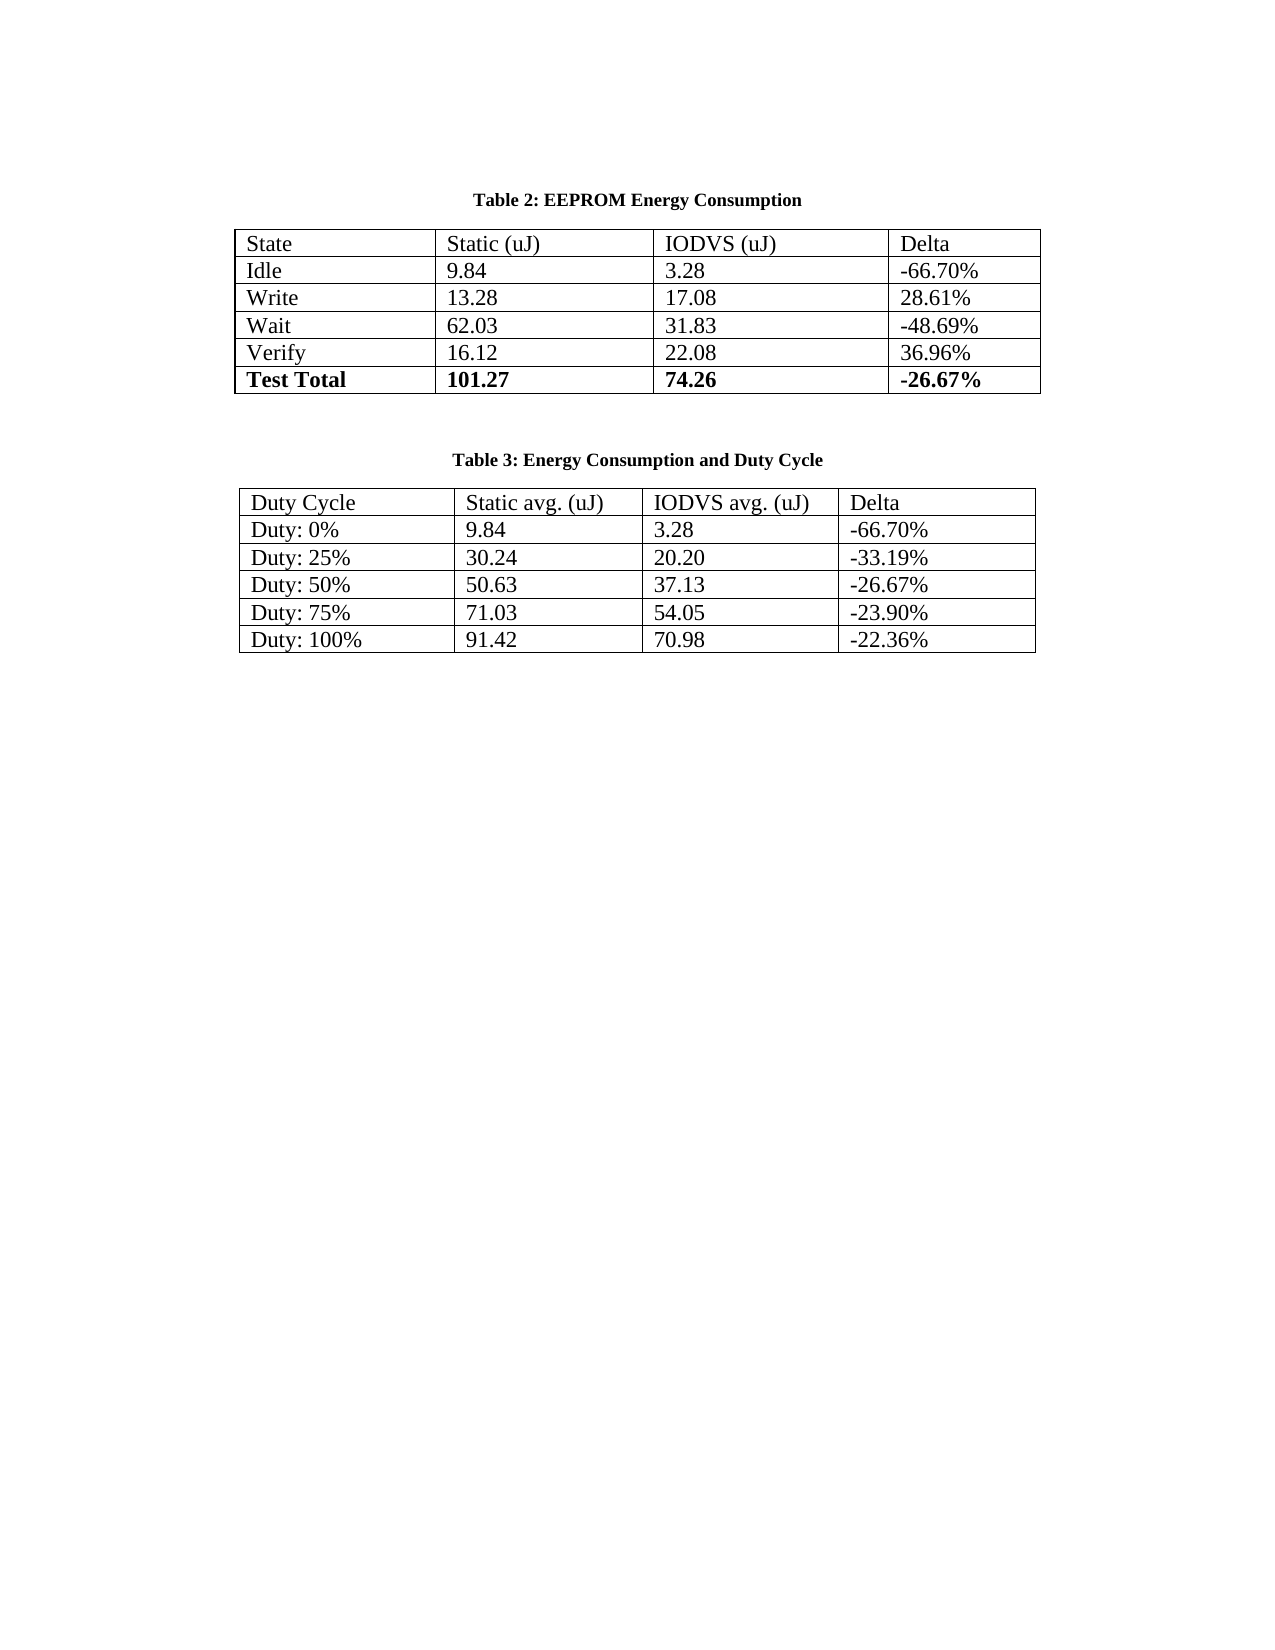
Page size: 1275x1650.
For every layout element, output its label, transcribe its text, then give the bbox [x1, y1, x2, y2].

table_cell 50.63 [455, 571, 642, 597]
table_header Duty Cycle [240, 489, 454, 515]
table_cell 31.83 [654, 312, 888, 338]
table_cell -66.70% [889, 257, 1040, 283]
table_cell Duty: 25% [240, 544, 454, 570]
table_cell -23.90% [839, 599, 1035, 625]
table_cell Duty: 75% [240, 599, 454, 625]
table_cell Duty: 100% [240, 626, 454, 652]
table_cell 20.20 [643, 544, 838, 570]
table_cell 37.13 [643, 571, 838, 597]
table_cell -26.67% [889, 367, 1040, 393]
table_cell 9.84 [436, 257, 653, 283]
table_cell Duty: 50% [240, 571, 454, 597]
table_cell 16.12 [436, 339, 653, 366]
table_cell 36.96% [889, 339, 1040, 366]
table_cell 13.28 [436, 284, 653, 311]
table_cell -33.19% [839, 544, 1035, 570]
table_cell Test Total [236, 367, 435, 393]
table_cell Verify [236, 339, 435, 366]
table_cell 3.28 [654, 257, 888, 283]
table_header Delta [839, 489, 1035, 515]
table_cell 101.27 [436, 367, 653, 393]
table_cell -26.67% [839, 571, 1035, 597]
table_header IODVS (uJ) [654, 230, 888, 256]
table_cell 3.28 [643, 516, 838, 543]
table_cell 22.08 [654, 339, 888, 366]
table_cell Wait [236, 312, 435, 338]
table_cell -48.69% [889, 312, 1040, 338]
table_cell -22.36% [839, 626, 1035, 652]
table_cell Write [236, 284, 435, 311]
table_cell 28.61% [889, 284, 1040, 311]
table_cell 54.05 [643, 599, 838, 625]
table_cell 70.98 [643, 626, 838, 652]
table_cell -66.70% [839, 516, 1035, 543]
table_cell Duty: 0% [240, 516, 454, 543]
table_header IODVS avg. (uJ) [643, 489, 838, 515]
table_cell 71.03 [455, 599, 642, 625]
table_cell 62.03 [436, 312, 653, 338]
table_cell 17.08 [654, 284, 888, 311]
table_header Delta [889, 230, 1040, 256]
table_header State [236, 230, 435, 256]
table_cell Idle [236, 257, 435, 283]
table_header Static avg. (uJ) [455, 489, 642, 515]
table_cell 30.24 [455, 544, 642, 570]
table_cell 9.84 [455, 516, 642, 543]
table_header Static (uJ) [436, 230, 653, 256]
table_cell 91.42 [455, 626, 642, 652]
table_cell 74.26 [654, 367, 888, 393]
